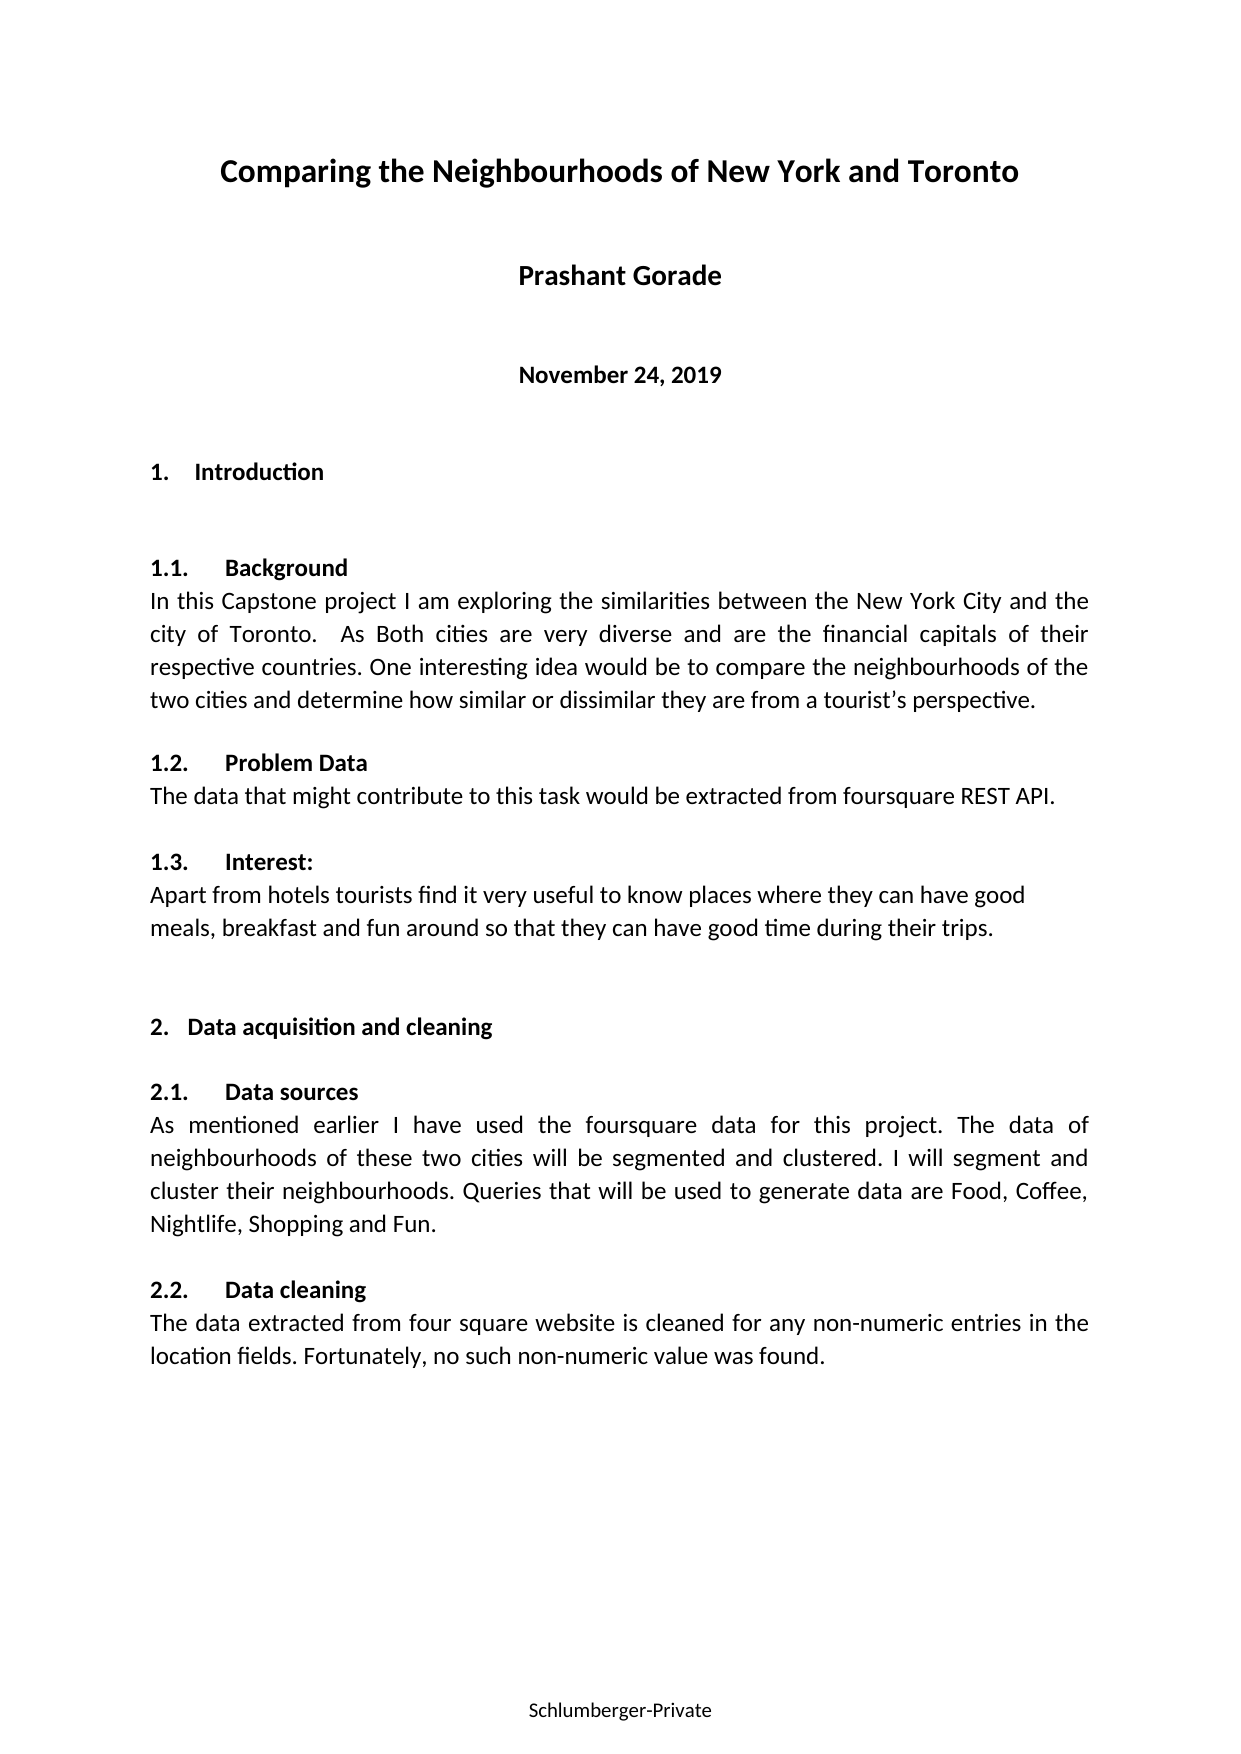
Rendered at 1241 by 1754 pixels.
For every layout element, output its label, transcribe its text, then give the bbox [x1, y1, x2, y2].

text November 24, 2019 [150, 359, 1090, 390]
list Apart from hotels tourists find it very useful to know places where they can have good meals, breakfast and fun around so that they can have good time during their trips. [150, 879, 1090, 942]
list Data cleaning [150, 1274, 1090, 1304]
list The data extracted from four square website is cleaned for any non-numeric entries in the location fields. Fortunately, no such non-numeric value was found. [150, 1307, 1090, 1370]
list As mentioned earlier I have used the foursquare data for this project. The data of neighbourhoods of these two cities will be segmented and clustered. I will segment and cluster their neighbourhoods. Queries that will be used to generate data are Food, Coffee, Nightlife, Shopping and Fun. [150, 1109, 1090, 1239]
text Prashant Gorade [150, 257, 1090, 293]
list Data sources [150, 1077, 1090, 1107]
list In this Capstone project I am exploring the similarities between the New York City and the city of Toronto. As Both cities are very diverse and are the financial capitals of their respective countries. One interesting idea would be to compare the neighbourhoods of the two cities and determine how similar or dissimilar they are from a tourist’s perspective. [150, 586, 1090, 715]
list Interest: [150, 846, 1090, 877]
list Introduction [150, 456, 1090, 486]
list Data acquisition and cleaning [150, 1011, 1090, 1041]
text Comparing the Neighbourhoods of New York and Toronto [150, 150, 1090, 191]
list The data that might contribute to this task would be extracted from foursquare REST API. [150, 780, 1090, 811]
list Background [150, 553, 1090, 583]
list Problem Data [150, 747, 1090, 778]
